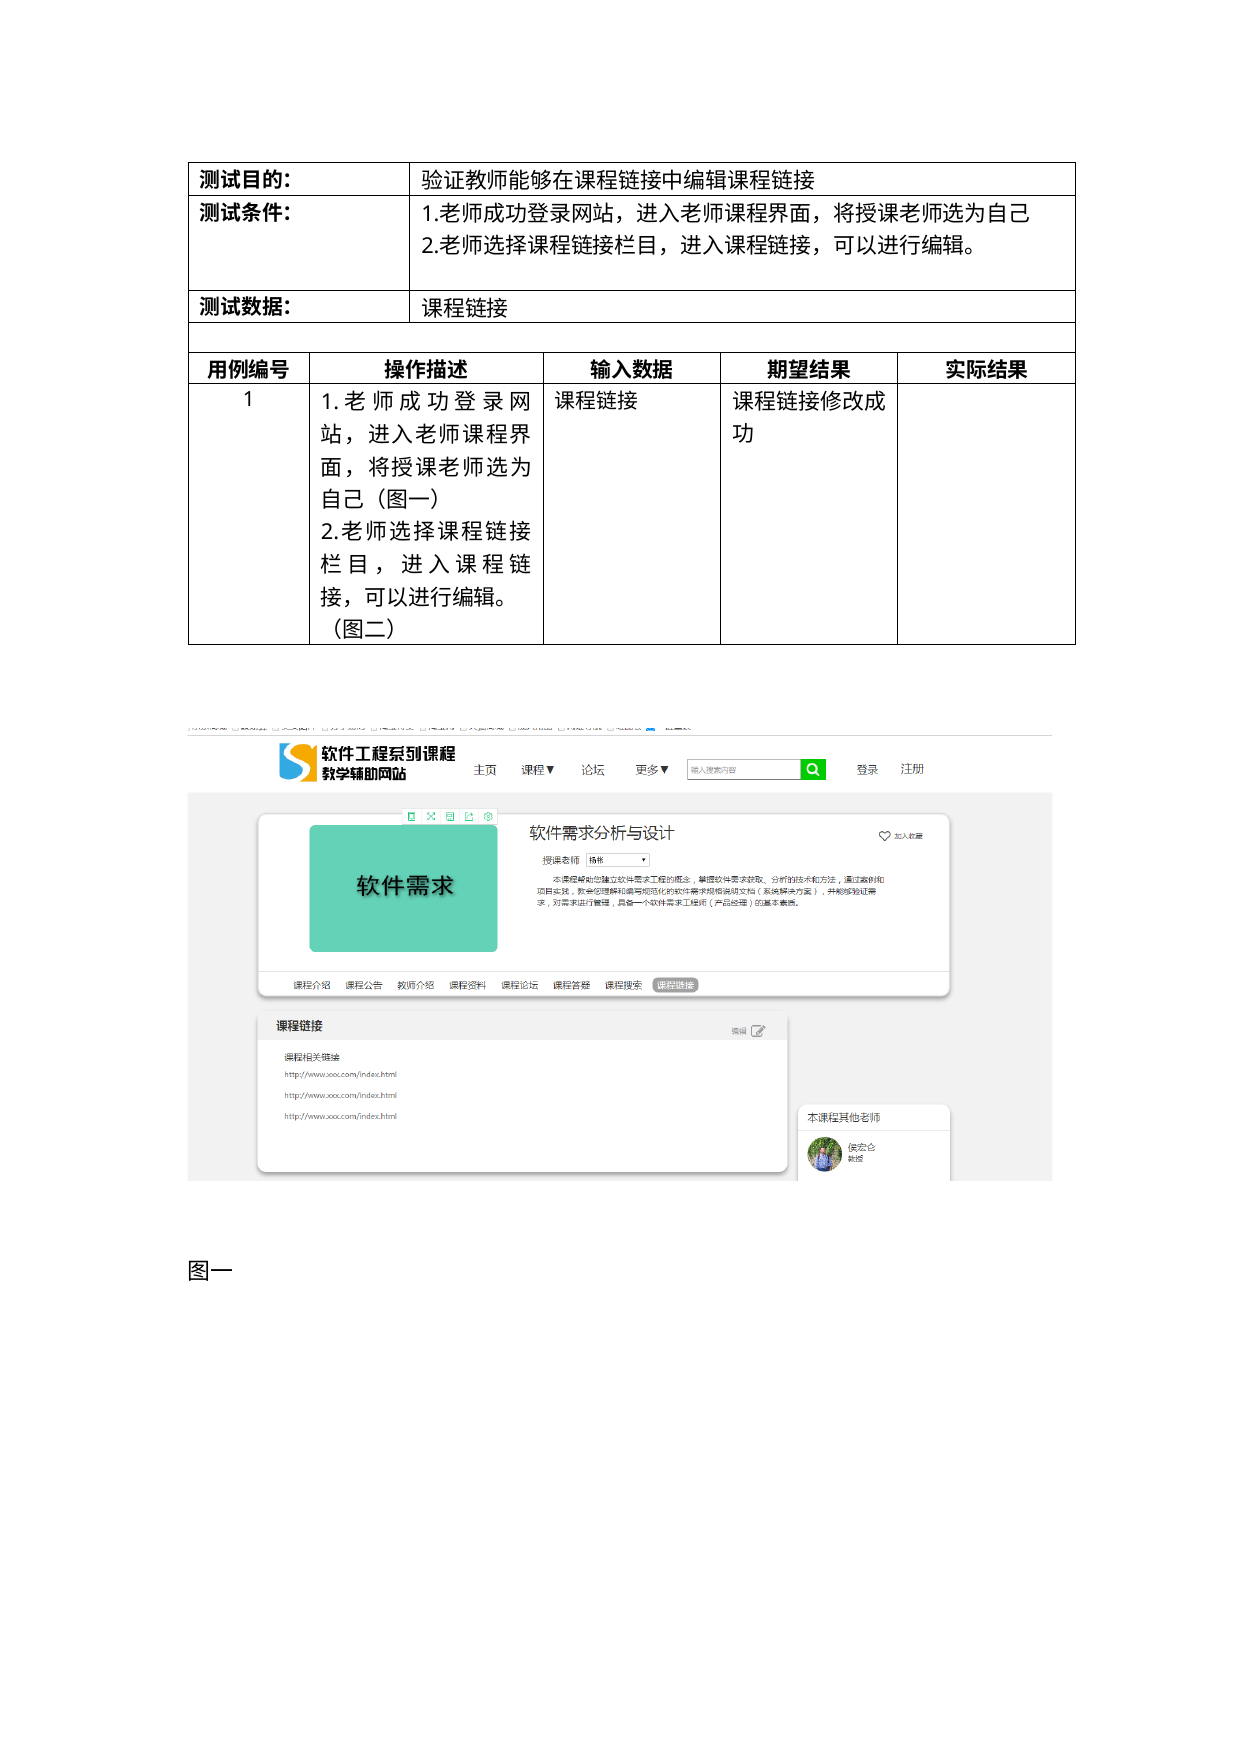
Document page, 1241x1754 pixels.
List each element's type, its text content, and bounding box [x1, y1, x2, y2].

table_cell 输入数据 [544, 353, 720, 383]
table_cell [189, 323, 1075, 352]
table_cell 实际结果 [898, 353, 1075, 383]
text 图一 [187, 1253, 1053, 1286]
picture [187, 728, 1053, 1181]
table_cell 课程链接修改成功 [721, 384, 897, 644]
table_cell 课程链接 [544, 384, 720, 644]
table_cell 课程链接 [410, 291, 1075, 322]
table_cell 操作描述 [310, 353, 543, 383]
table_cell [898, 384, 1075, 644]
table_cell 用例编号 [189, 353, 309, 383]
table_cell 验证教师能够在课程链接中编辑课程链接 [410, 163, 1075, 195]
table_cell 测试数据： [189, 291, 409, 322]
table_cell 测试条件： [189, 196, 409, 289]
table_cell 1.老师成功登录网站，进入老师课程界面，将授课老师选为自己（图一） 2.老师选择课程链接栏目，进入课程链接，可以进行编辑。 （图二） [310, 384, 543, 644]
table_cell 测试目的： [189, 163, 409, 195]
table_cell 期望结果 [721, 353, 897, 383]
table_cell 1 [189, 384, 309, 644]
table_cell 1.老师成功登录网站，进入老师课程界面，将授课老师选为自己 2.老师选择课程链接栏目，进入课程链接，可以进行编辑。 [410, 196, 1075, 289]
